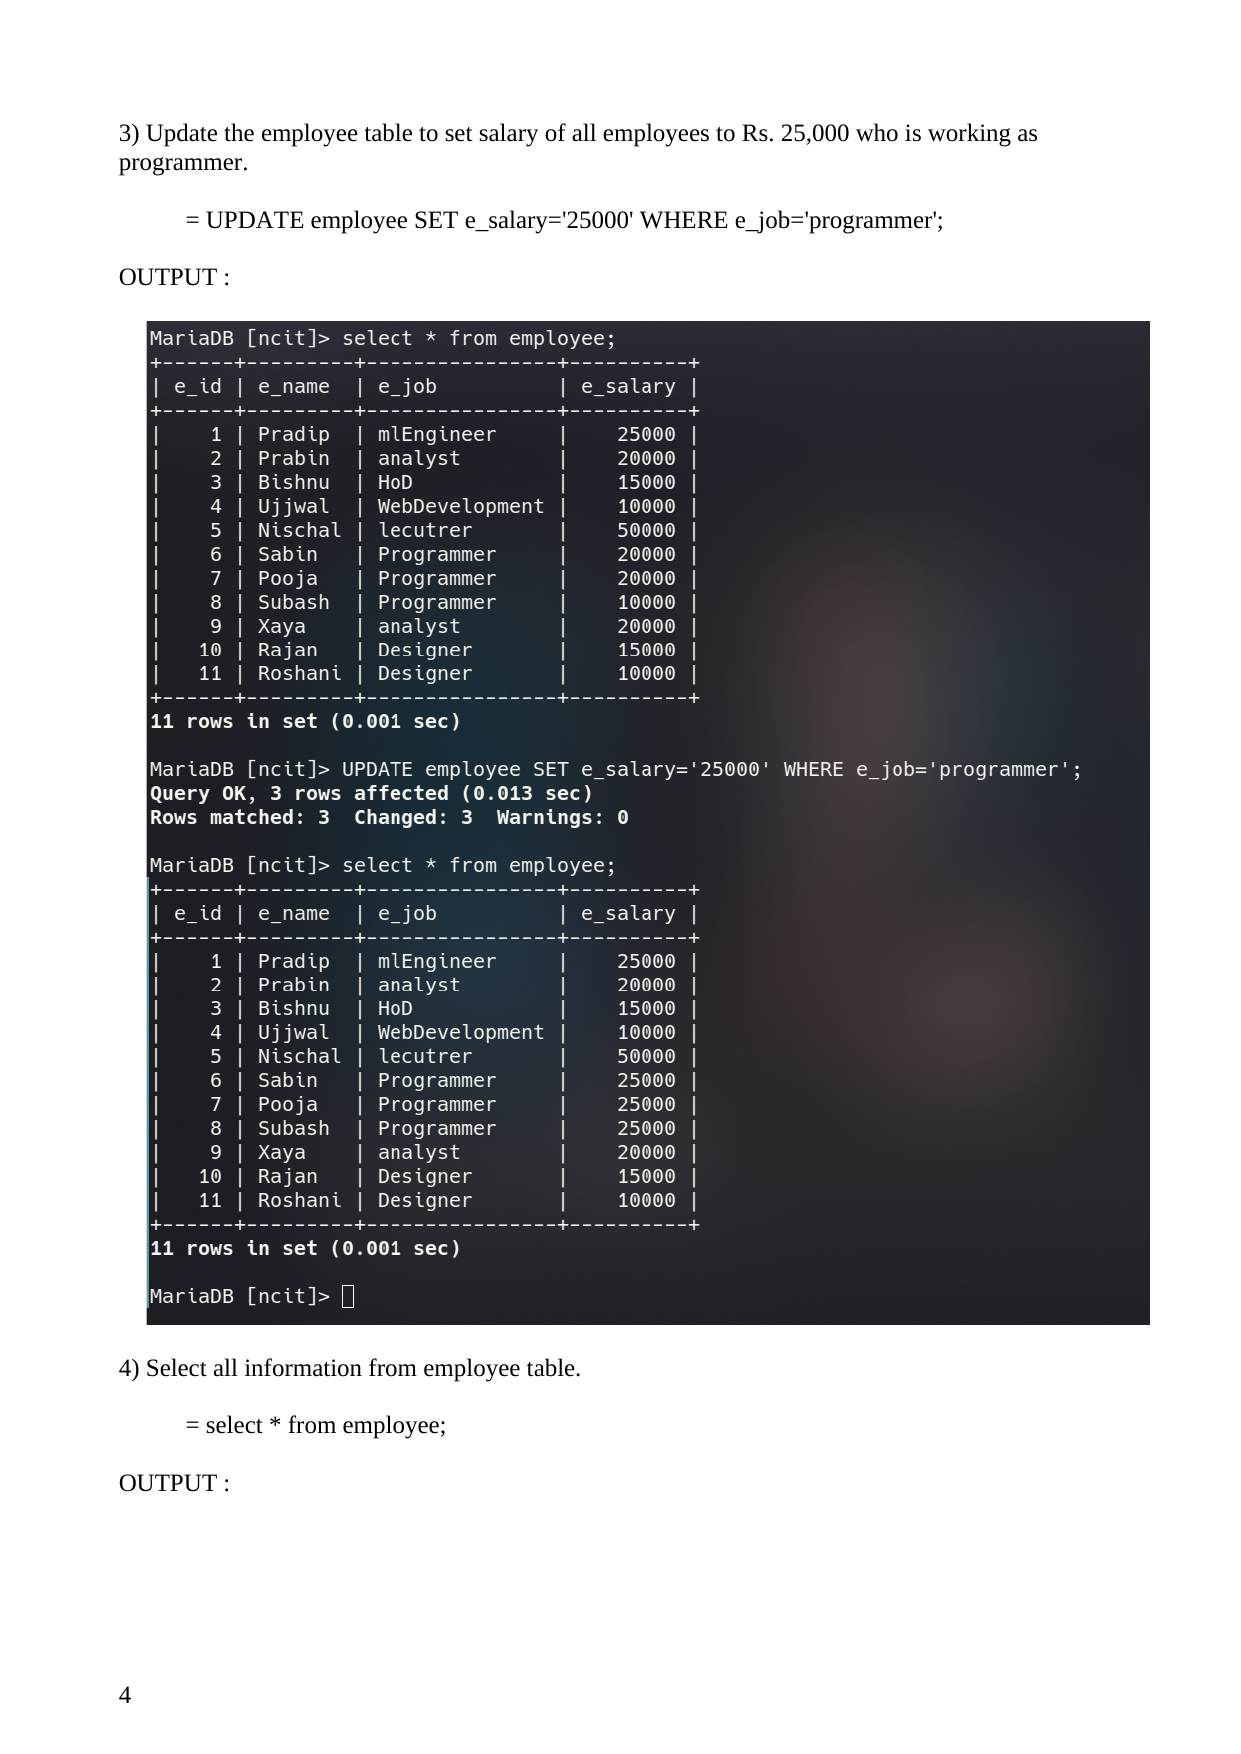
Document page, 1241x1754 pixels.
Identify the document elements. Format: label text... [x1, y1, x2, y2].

text = select * from employee; [118, 1410, 1122, 1439]
text = UPDATE employee SET e_salary='25000' WHERE e_job='programmer'; [118, 205, 1122, 233]
text OUTPUT : [118, 1468, 1122, 1497]
text 3) Update the employee table to set salary of all employees to Rs. 25,000 who is working as programmer. [118, 118, 1122, 176]
text OUTPUT : [118, 262, 1122, 291]
text 4) Select all information from employee table. [118, 1353, 1122, 1382]
picture [146, 321, 1150, 1325]
